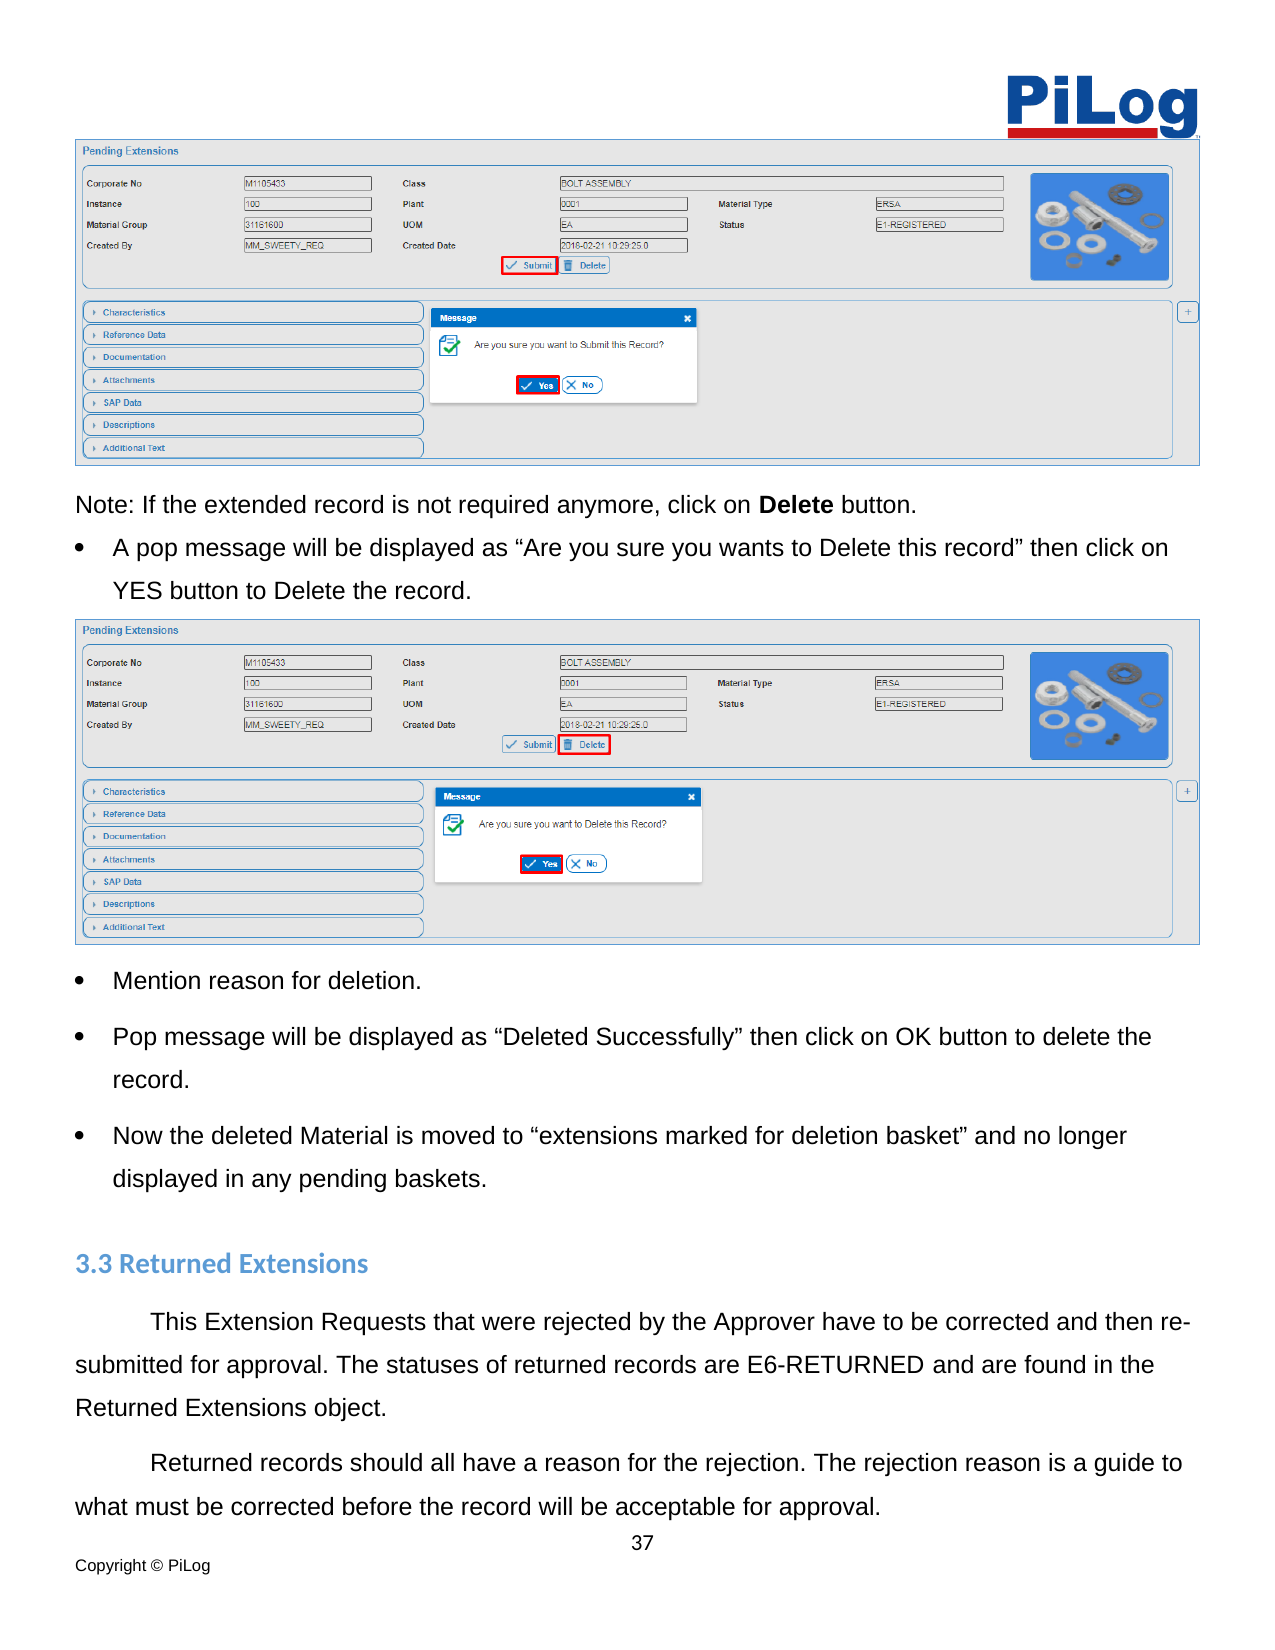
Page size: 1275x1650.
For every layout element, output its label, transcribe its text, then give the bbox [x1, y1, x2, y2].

text This Extension Requests that were rejected by the Approver have to be corrected and then re-submitted for approval. The statuses of returned records are E6-RETURNED and are found in the Returned Extensions object. [75, 1306, 1200, 1421]
list A pop message will be displayed as “Are you sure you wants to Delete this record” then click on YES button to Delete the record. [75, 533, 1200, 605]
text Returned records should all have a reason for the rejection. The rejection reason is a guide to what must be corrected before the record will be acceptable for approval. [75, 1448, 1200, 1520]
picture [76, 140, 1199, 465]
picture [76, 620, 1199, 944]
list Pop message will be displayed as “Deleted Successfully” then click on OK button to delete the record. [75, 1022, 1200, 1094]
list Now the deleted Material is moved to “extensions marked for deletion basket” and no longer displayed in any pending baskets. [75, 1121, 1200, 1193]
subtitle 3.3 Returned Extensions [75, 1245, 1200, 1280]
picture [1007, 75, 1200, 139]
list Mention reason for deletion. [75, 966, 1200, 995]
text Note: If the extended record is not required anymore, click on Delete button. [75, 489, 1200, 518]
